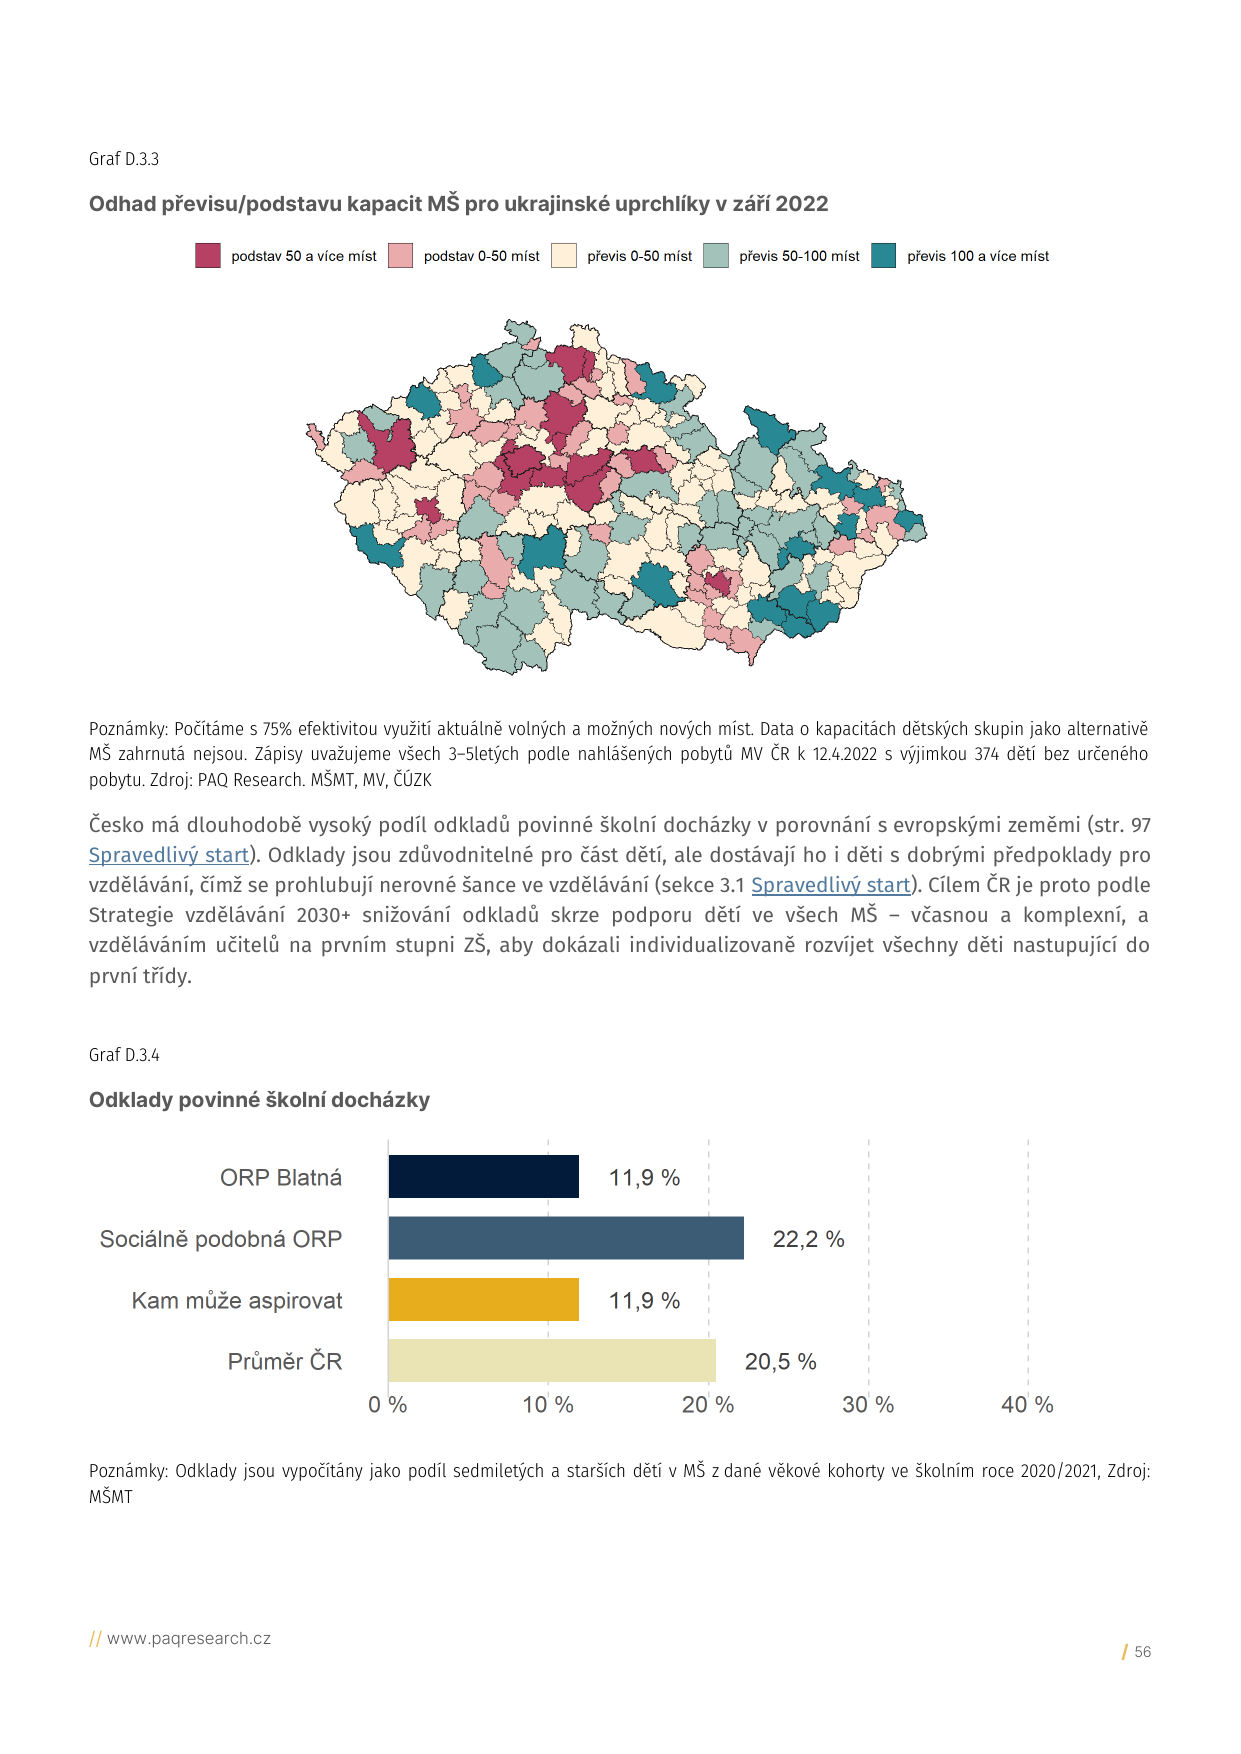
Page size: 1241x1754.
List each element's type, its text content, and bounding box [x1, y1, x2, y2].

text Odhad převisu/podstavu kapacit MŠ pro ukrajinské uprchlíky v září 2022 [89, 186, 1152, 216]
text Poznámky: Počítáme s 75% efektivitou využití aktuálně volných a možných nových míst. Data o kapacitách dětských skupin jako alternativě MŠ zahrnutá nejsou. Zápisy uvažujeme všech 3–5letých podle nahlášených pobytů MV ČR k 12.4.2022 s výjimkou 374 dětí bez určeného pobytu. Zdroj: PAQ Research. MŠMT, MV, ČÚZK [89, 717, 1152, 792]
picture [88, 1112, 1139, 1444]
text Česko má dlouhodobě vysoký podíl odkladů povinné školní docházky v porovnání s evropskými zeměmi (str. 97 Spravedlivý start). Odklady jsou zdůvodnitelné pro část dětí, ale dostávají ho i děti s dobrými předpoklady pro vzdělávání, čímž se prohlubují nerovné šance ve vzdělávání (sekce 3.1 Spravedlivý start). Cílem ČR je proto podle Strategie vzdělávání 2030+ snižování odkladů skrze podporu dětí ve všech MŠ – včasnou a komplexní, a vzděláváním učitelů na prvním stupni ZŠ, aby dokázali individualizovaně rozvíjet všechny děti nastupující do první třídy. [89, 807, 1152, 989]
text Graf D.3.3 [89, 148, 1152, 170]
text Poznámky: Odklady jsou vypočítány jako podíl sedmiletých a starších dětí v MŠ z dané věkové kohorty ve školním roce 2020/2021, Zdroj: MŠMT [89, 1460, 1152, 1509]
text Odklady povinné školní docházky [89, 1082, 1152, 1112]
text Graf D.3.4 [89, 1044, 1152, 1066]
picture [88, 216, 1139, 701]
